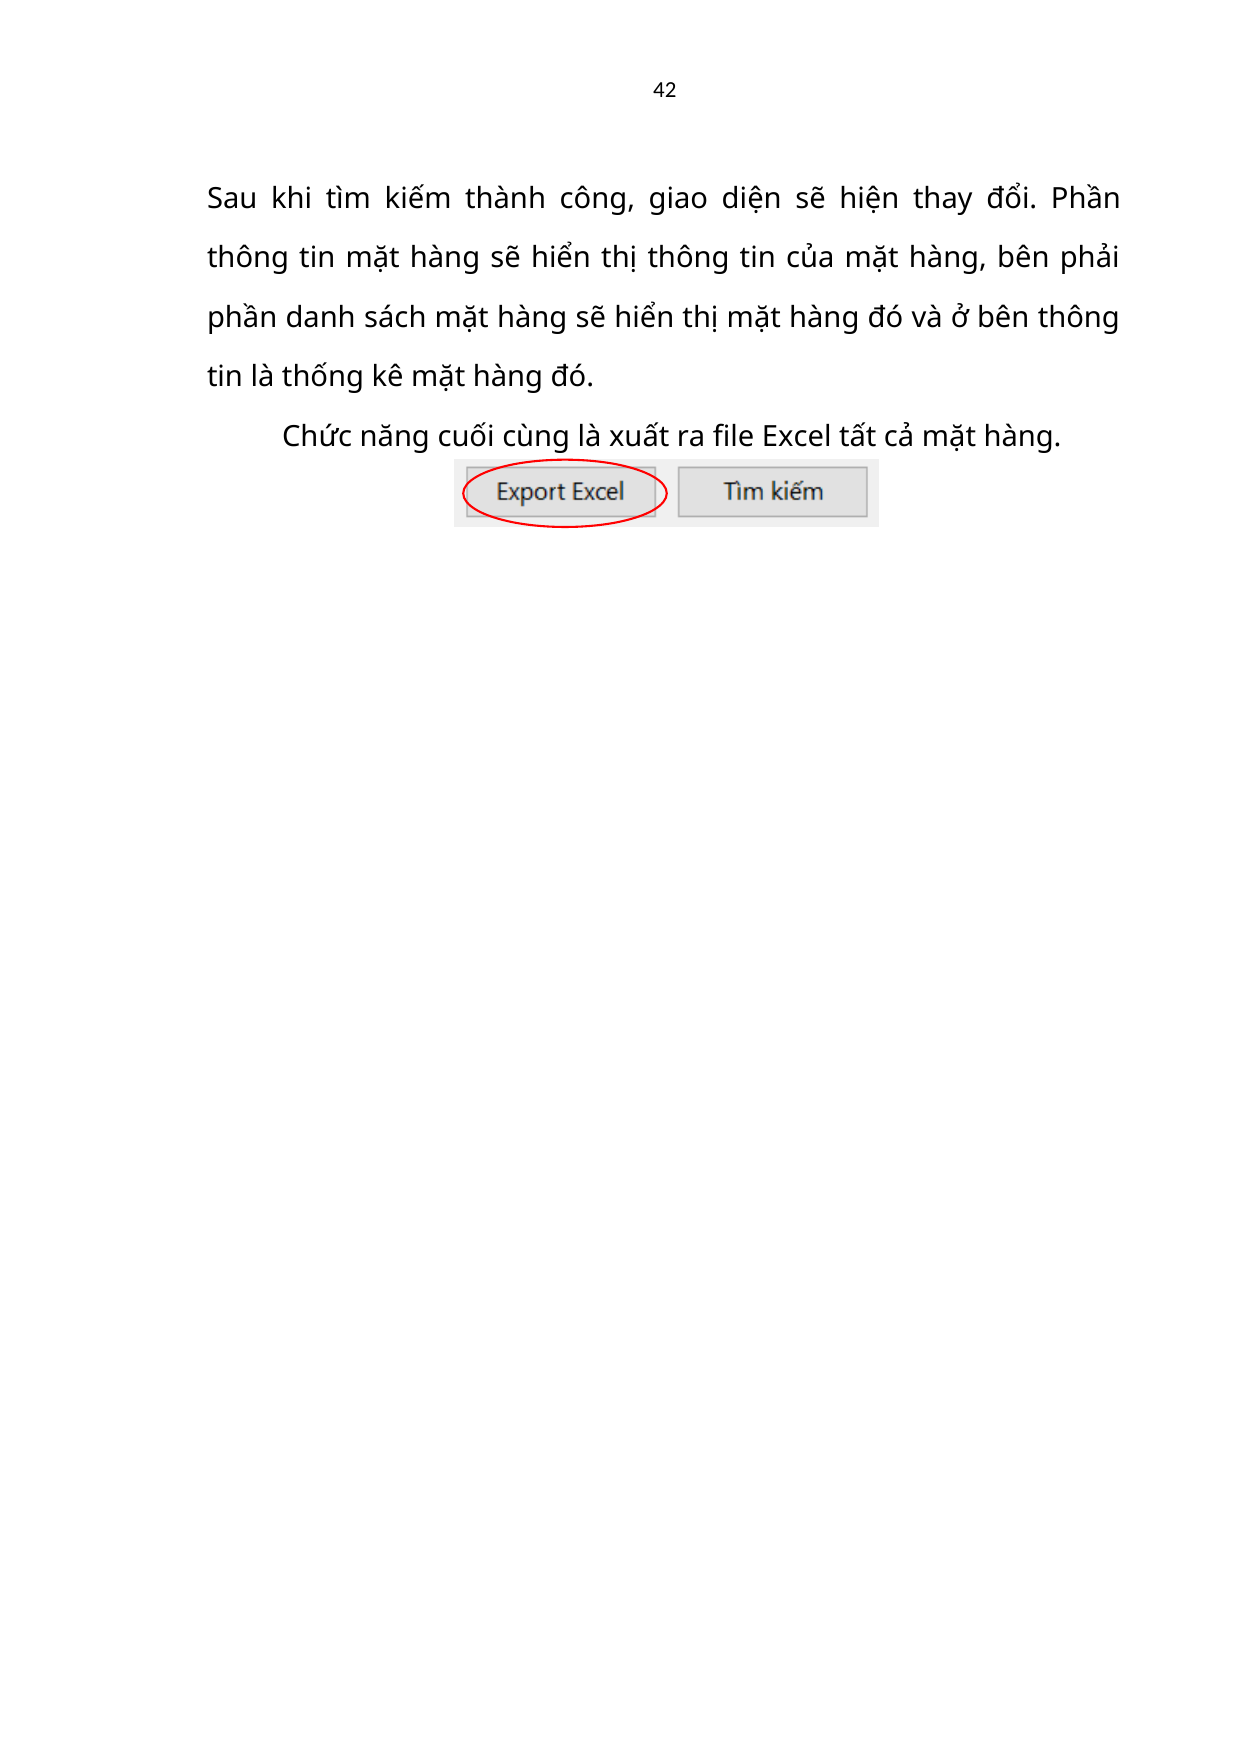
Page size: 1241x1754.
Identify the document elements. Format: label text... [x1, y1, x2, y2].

picture [454, 459, 536, 527]
text Chức năng cuối cùng là xuất ra file Excel tất cả mặt hàng. [207, 415, 1122, 455]
picture [594, 459, 879, 527]
text Sau khi tìm kiếm thành công, giao diện sẽ hiện thay đổi. Phần thông tin mặt hàng sẽ hiển thị thông tin của mặt hàng, bên phải phần danh sách mặt hàng sẽ hiển thị mặt hàng đó và ở bên thông tin là thống kê mặt hàng đó. [207, 177, 1122, 395]
picture [465, 461, 665, 525]
